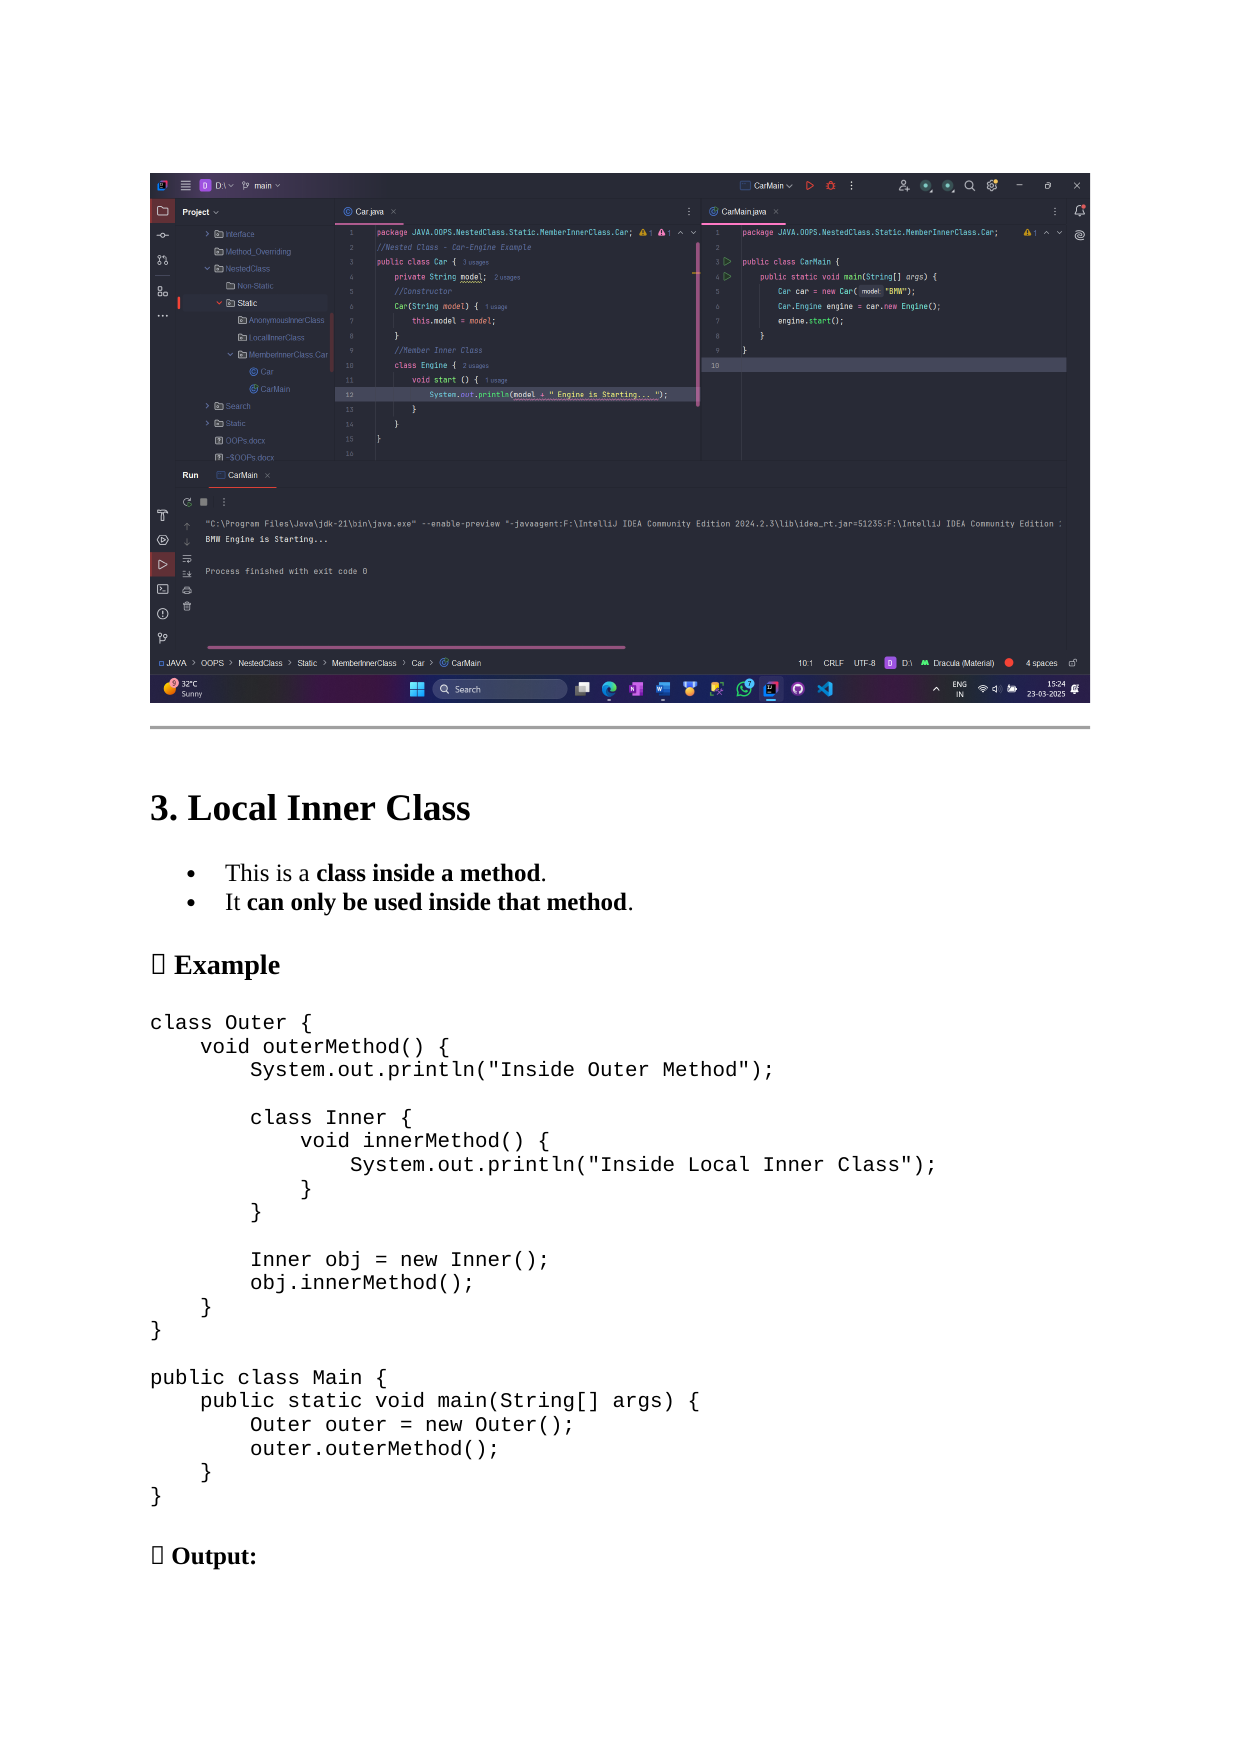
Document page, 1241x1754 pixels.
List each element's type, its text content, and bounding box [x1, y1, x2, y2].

text Outer outer = new Outer(); [150, 1414, 1090, 1438]
text System.out.println("Inside Outer Method"); [150, 1059, 1090, 1083]
text public static void main(String[] args) { [150, 1390, 1090, 1414]
text } [150, 1201, 1090, 1225]
text } [150, 1319, 1090, 1343]
text } [150, 1178, 1090, 1201]
text outer.outerMethod(); [150, 1438, 1090, 1461]
text 3. Local Inner Class [150, 786, 1090, 829]
text } [150, 1461, 1090, 1485]
text Inner obj = new Inner(); [150, 1248, 1090, 1272]
text class Outer { [150, 1012, 1090, 1036]
text ✅ Example [150, 944, 1090, 983]
text System.out.println("Inside Local Inner Class"); [150, 1154, 1090, 1178]
picture [150, 173, 1091, 703]
text class Inner { [150, 1107, 1090, 1130]
text } [150, 1485, 1090, 1509]
text } [150, 1296, 1090, 1319]
text void outerMethod() { [150, 1036, 1090, 1059]
list This is a class inside a method. [187, 858, 1090, 887]
list It can only be used inside that method. [187, 887, 1090, 915]
text 🔹 Output: [150, 1538, 1090, 1572]
text obj.innerMethod(); [150, 1272, 1090, 1296]
text void innerMethod() { [150, 1130, 1090, 1154]
text public class Main { [150, 1367, 1090, 1390]
